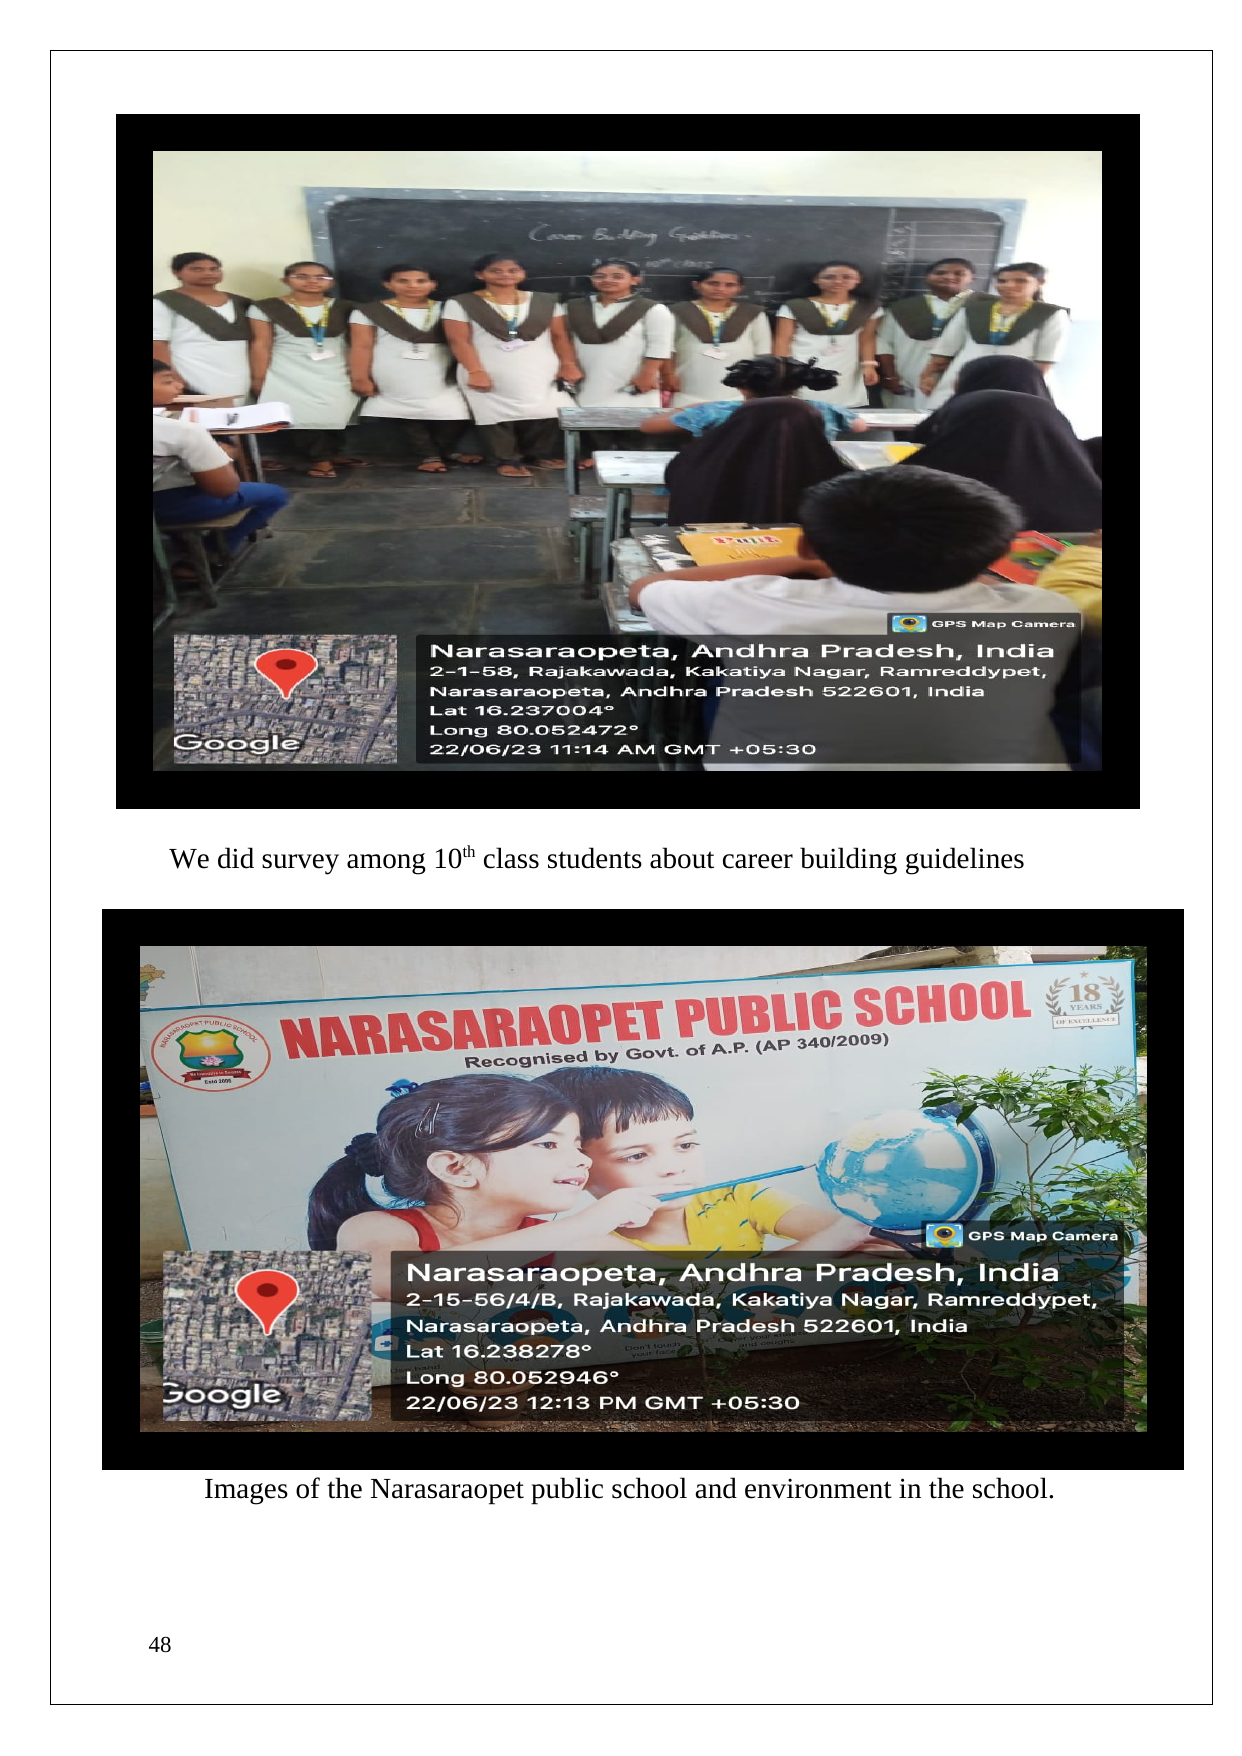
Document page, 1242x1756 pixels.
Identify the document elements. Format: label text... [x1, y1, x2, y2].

picture [153, 151, 1102, 771]
text Images of the Narasaraopet public school and environment in the school. [109, 1471, 1212, 1505]
picture [140, 946, 1147, 1432]
text We did survey among 10th class students about career building guidelines [111, 841, 1212, 875]
